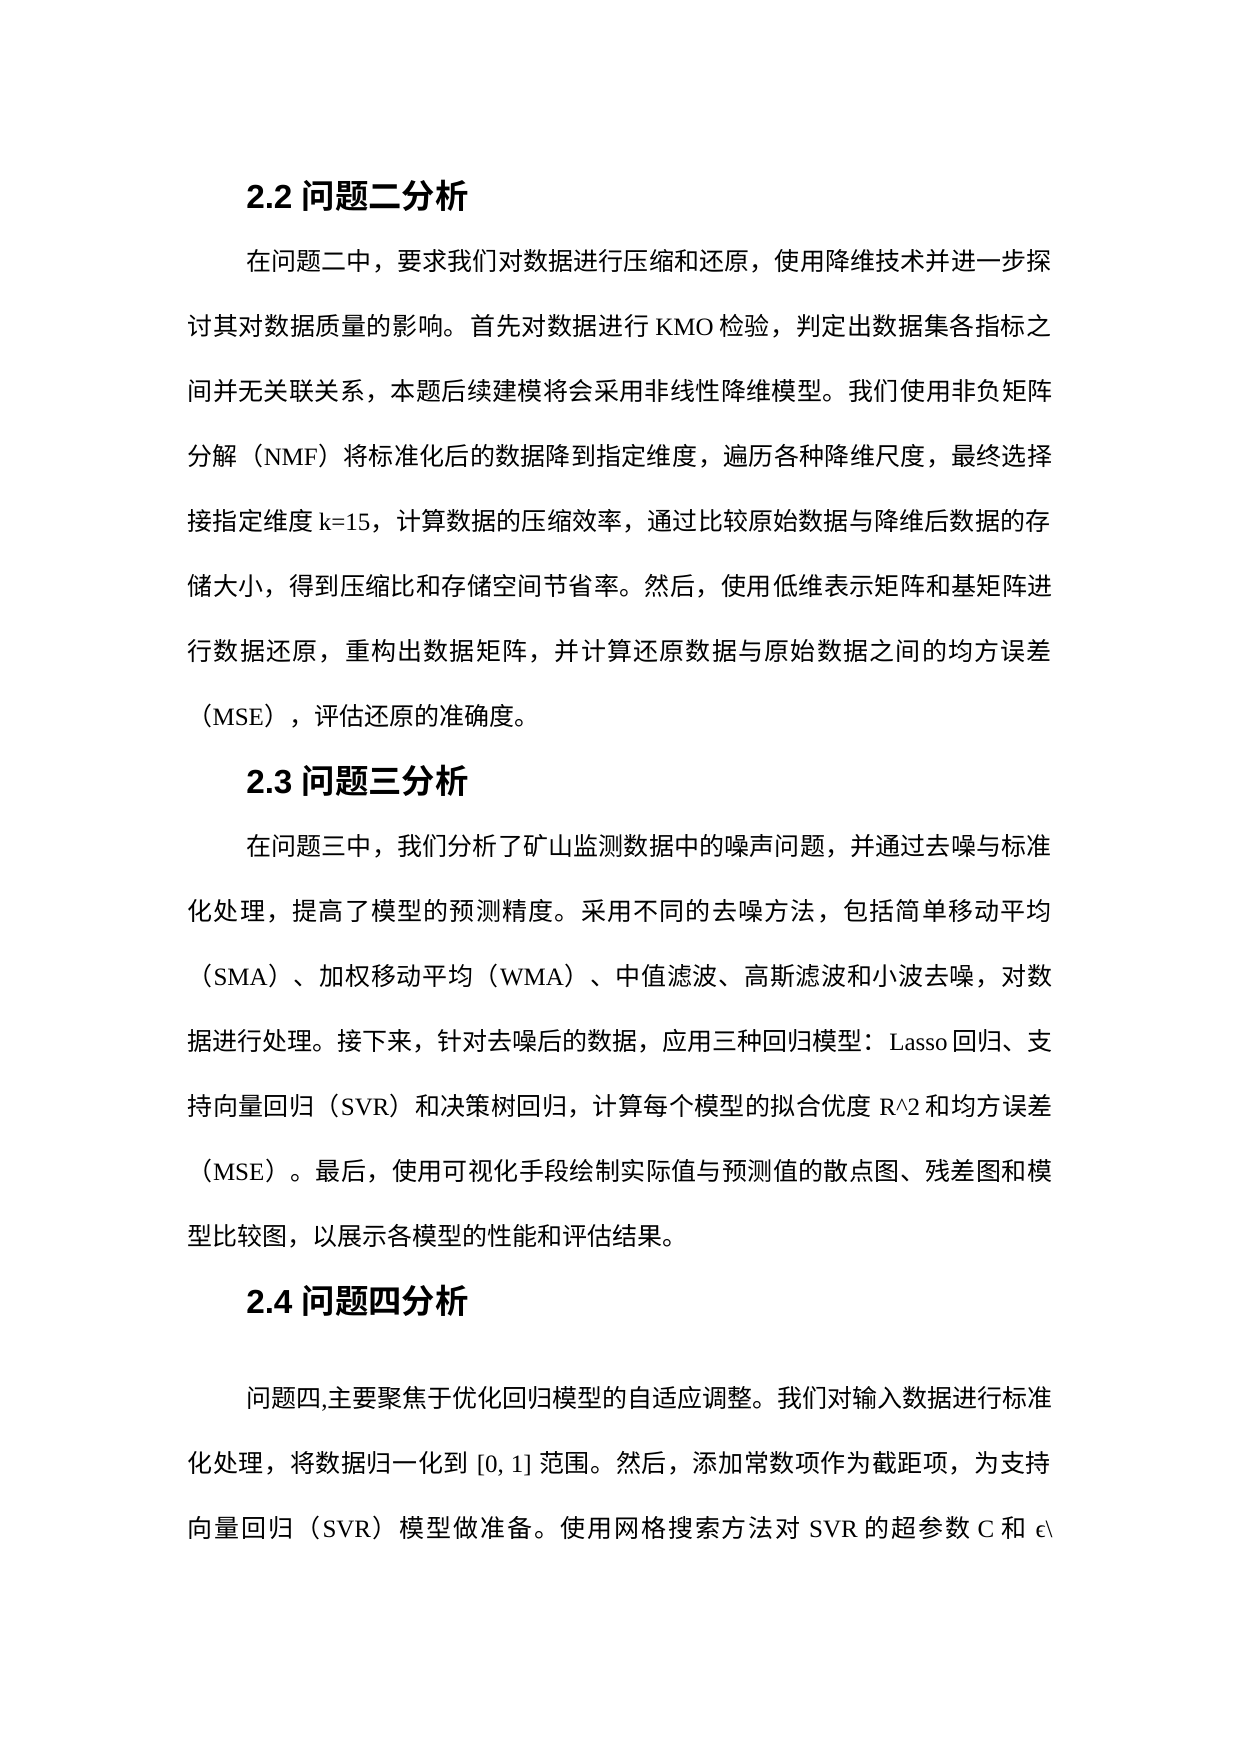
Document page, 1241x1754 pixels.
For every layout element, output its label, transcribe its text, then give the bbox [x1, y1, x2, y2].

subtitle 2.3 问题三分析 [187, 747, 1053, 812]
text 在问题二中，要求我们对数据进行压缩和还原，使用降维技术并进一步探讨其对数据质量的影响。首先对数据进行KMO检验，判定出数据集各指标之间并无关联关系，本题后续建模将会采用非线性降维模型。我们使用非负矩阵分解（NMF）将标准化后的数据降到指定维度，遍历各种降维尺度，最终选择接指定维度k=15，计算数据的压缩效率，通过比较原始数据与降维后数据的存储大小，得到压缩比和存储空间节省率。然后，使用低维表示矩阵和基矩阵进行数据还原，重构出数据矩阵，并计算还原数据与原始数据之间的均方误差（MSE），评估还原的准确度。 [187, 227, 1053, 747]
subtitle 2.2 问题二分析 [187, 162, 1053, 227]
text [187, 1364, 1053, 1559]
subtitle 2.4 问题四分析 [187, 1267, 1053, 1332]
text 在问题三中，我们分析了矿山监测数据中的噪声问题，并通过去噪与标准化处理，提高了模型的预测精度。采用不同的去噪方法，包括简单移动平均（SMA）、加权移动平均（WMA）、中值滤波、高斯滤波和小波去噪，对数据进行处理。接下来，针对去噪后的数据，应用三种回归模型：Lasso回归、支持向量回归（SVR）和决策树回归，计算每个模型的拟合优度R^2和均方误差（MSE）。最后，使用可视化手段绘制实际值与预测值的散点图、残差图和模型比较图，以展示各模型的性能和评估结果。 [187, 812, 1053, 1267]
